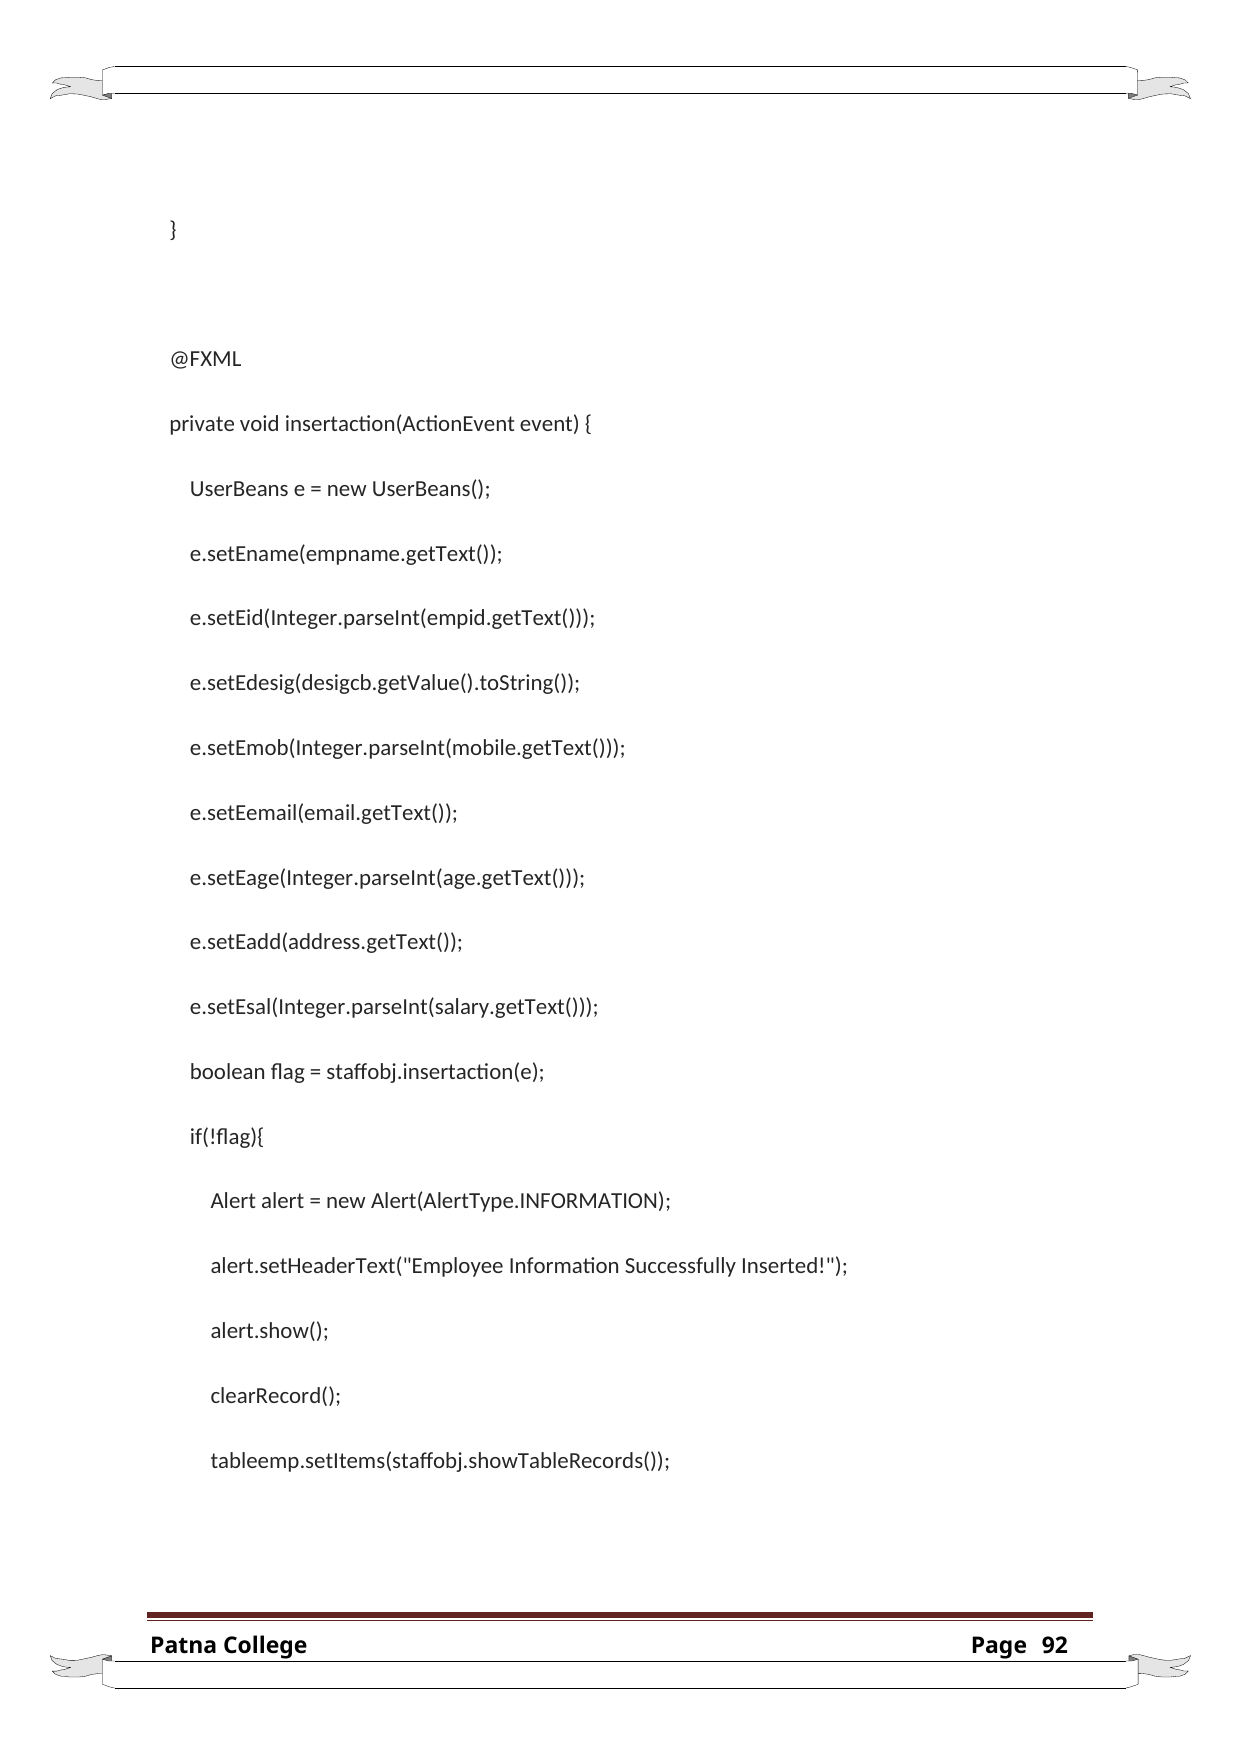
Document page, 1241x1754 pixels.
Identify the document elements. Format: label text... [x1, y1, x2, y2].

text e.setEemail(email.getText()); [148, 798, 1090, 826]
text UserBeans e = new UserBeans(); [148, 474, 1090, 502]
text e.setEsal(Integer.parseInt(salary.getText())); [148, 992, 1090, 1020]
text alert.show(); [148, 1316, 1090, 1344]
text tableemp.setItems(staffobj.showTableRecords()); [148, 1446, 1090, 1474]
text } [148, 215, 1090, 243]
text e.setEmob(Integer.parseInt(mobile.getText())); [148, 733, 1090, 761]
text e.setEid(Integer.parseInt(empid.getText())); [148, 603, 1090, 632]
text if(!flag){ [148, 1122, 1090, 1150]
text Alert alert = new Alert(AlertType.INFORMATION); [148, 1187, 1090, 1215]
text clearRecord(); [148, 1381, 1090, 1409]
text e.setEage(Integer.parseInt(age.getText())); [148, 863, 1090, 891]
text e.setEname(empname.getText()); [148, 539, 1090, 567]
text boolean flag = staffobj.insertaction(e); [148, 1057, 1090, 1085]
text private void insertaction(ActionEvent event) { [148, 409, 1090, 437]
text e.setEadd(address.getText()); [148, 927, 1090, 956]
text @FXML [148, 344, 1090, 372]
text e.setEdesig(desigcb.getValue().toString()); [148, 668, 1090, 696]
text alert.setHeaderText("Employee Information Successfully Inserted!"); [148, 1251, 1090, 1279]
